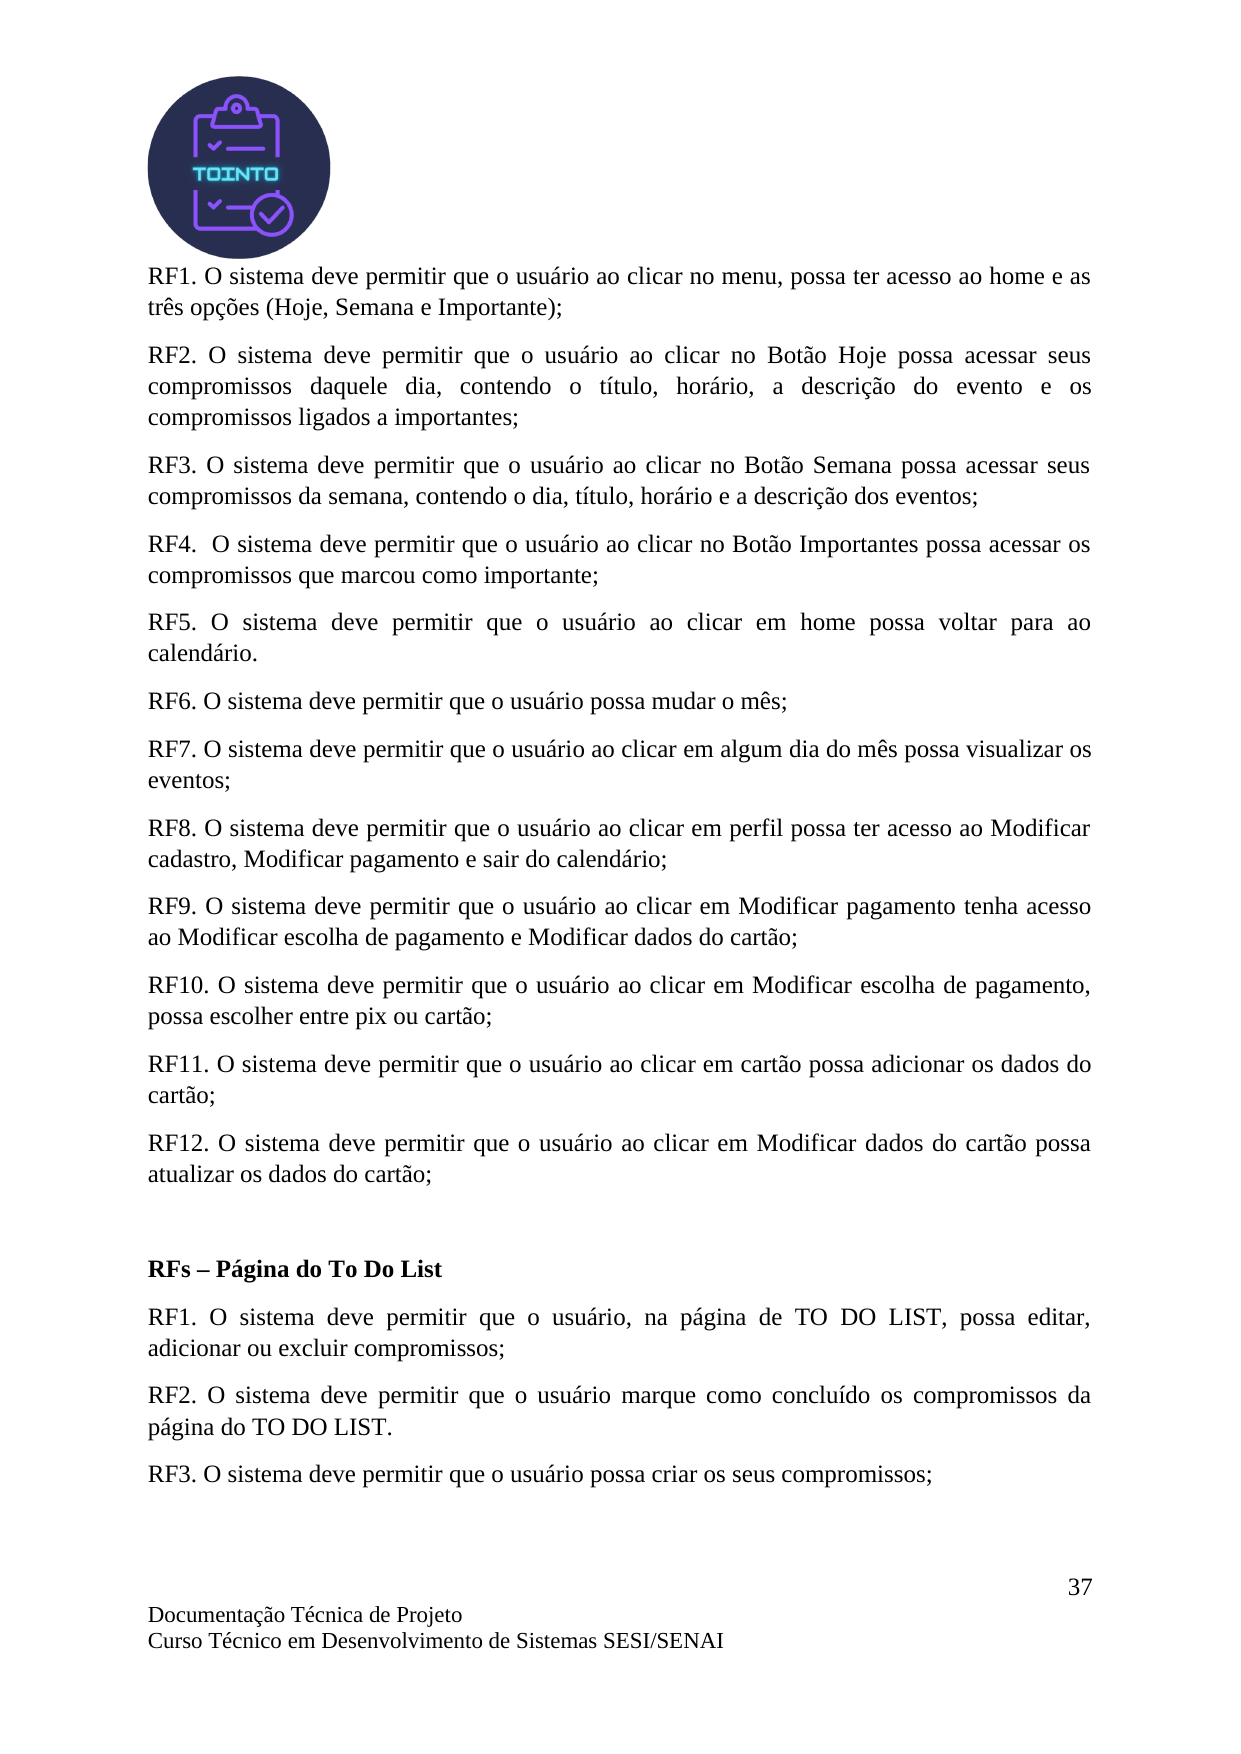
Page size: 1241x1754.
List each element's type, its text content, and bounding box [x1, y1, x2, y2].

text RF12. O sistema deve permitir que o usuário ao clicar em Modificar dados do cartão possa atualizar os dados do cartão; [148, 1128, 1092, 1187]
text RF1. O sistema deve permitir que o usuário, na página de TO DO LIST, possa editar, adicionar ou excluir compromissos; [148, 1302, 1092, 1362]
text RF4. O sistema deve permitir que o usuário ao clicar no Botão Importantes possa acessar os compromissos que marcou como importante; [148, 529, 1092, 588]
text RF2. O sistema deve permitir que o usuário ao clicar no Botão Hoje possa acessar seus compromissos daquele dia, contendo o título, horário, a descrição do evento e os compromissos ligados a importantes; [148, 340, 1092, 431]
text RF11. O sistema deve permitir que o usuário ao clicar em cartão possa adicionar os dados do cartão; [148, 1049, 1092, 1109]
text RF7. O sistema deve permitir que o usuário ao clicar em algum dia do mês possa visualizar os eventos; [148, 734, 1092, 794]
text RF8. O sistema deve permitir que o usuário ao clicar em perfil possa ter acesso ao Modificar cadastro, Modificar pagamento e sair do calendário; [148, 813, 1092, 872]
text RF5. O sistema deve permitir que o usuário ao clicar em home possa voltar para ao calendário. [148, 607, 1092, 667]
text RF6. O sistema deve permitir que o usuário possa mudar o mês; [148, 686, 1092, 715]
picture [147, 73, 336, 262]
text RF1. O sistema deve permitir que o usuário ao clicar no menu, possa ter acesso ao home e as três opções (Hoje, Semana e Importante); [148, 261, 1092, 321]
text RF9. O sistema deve permitir que o usuário ao clicar em Modificar pagamento tenha acesso ao Modificar escolha de pagamento e Modificar dados do cartão; [148, 891, 1092, 951]
text RF3. O sistema deve permitir que o usuário ao clicar no Botão Semana possa acessar seus compromissos da semana, contendo o dia, título, horário e a descrição dos eventos; [148, 450, 1092, 510]
text RF10. O sistema deve permitir que o usuário ao clicar em Modificar escolha de pagamento, possa escolher entre pix ou cartão; [148, 970, 1092, 1030]
text RF2. O sistema deve permitir que o usuário marque como concluído os compromissos da página do TO DO LIST. [148, 1381, 1092, 1440]
text RFs – Página do To Do List [148, 1254, 1092, 1283]
text RF3. O sistema deve permitir que o usuário possa criar os seus compromissos; [148, 1459, 1092, 1488]
